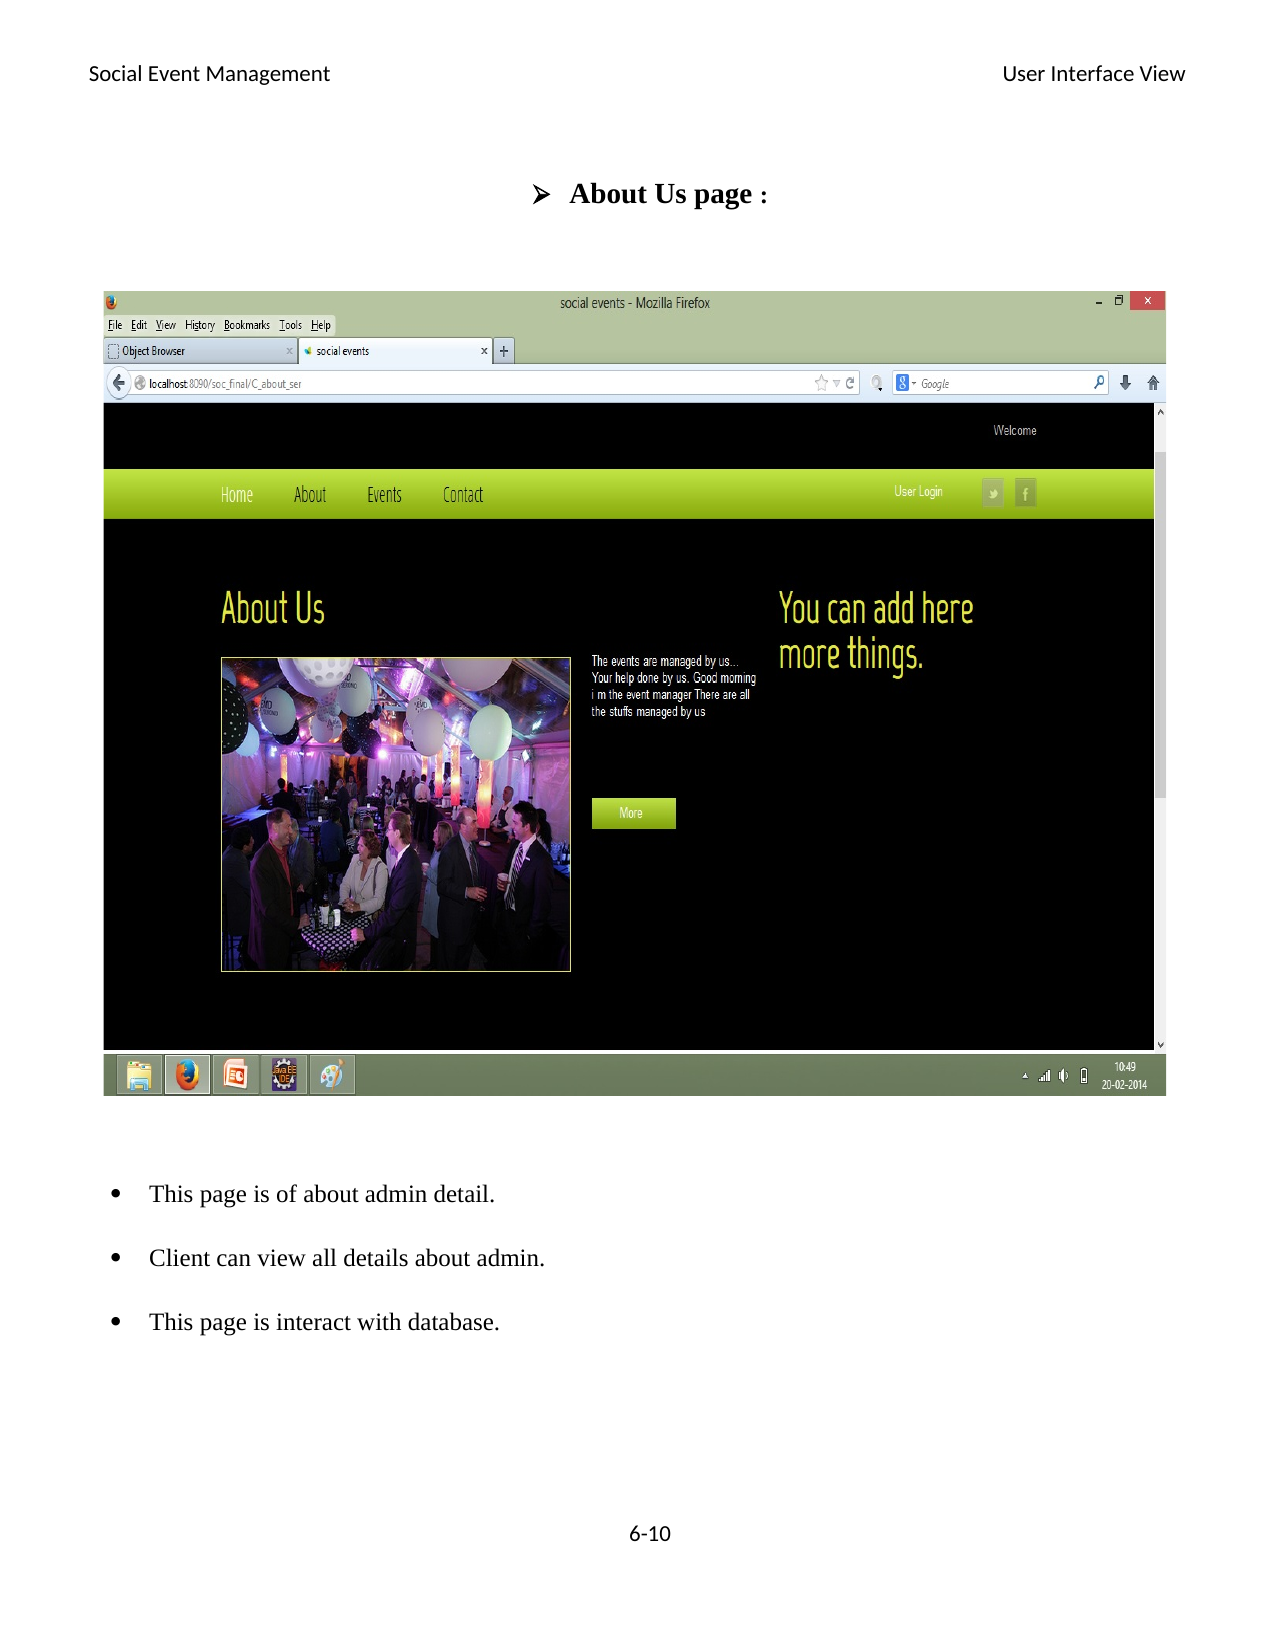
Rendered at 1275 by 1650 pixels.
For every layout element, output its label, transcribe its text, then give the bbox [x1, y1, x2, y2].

list This page is interact with database. [111, 1307, 1226, 1336]
list This page is of about admin detail. [111, 1179, 1226, 1208]
list Client can view all details about admin. [111, 1243, 1226, 1272]
list About Us page : [74, 176, 1226, 209]
picture [103, 291, 1167, 1096]
